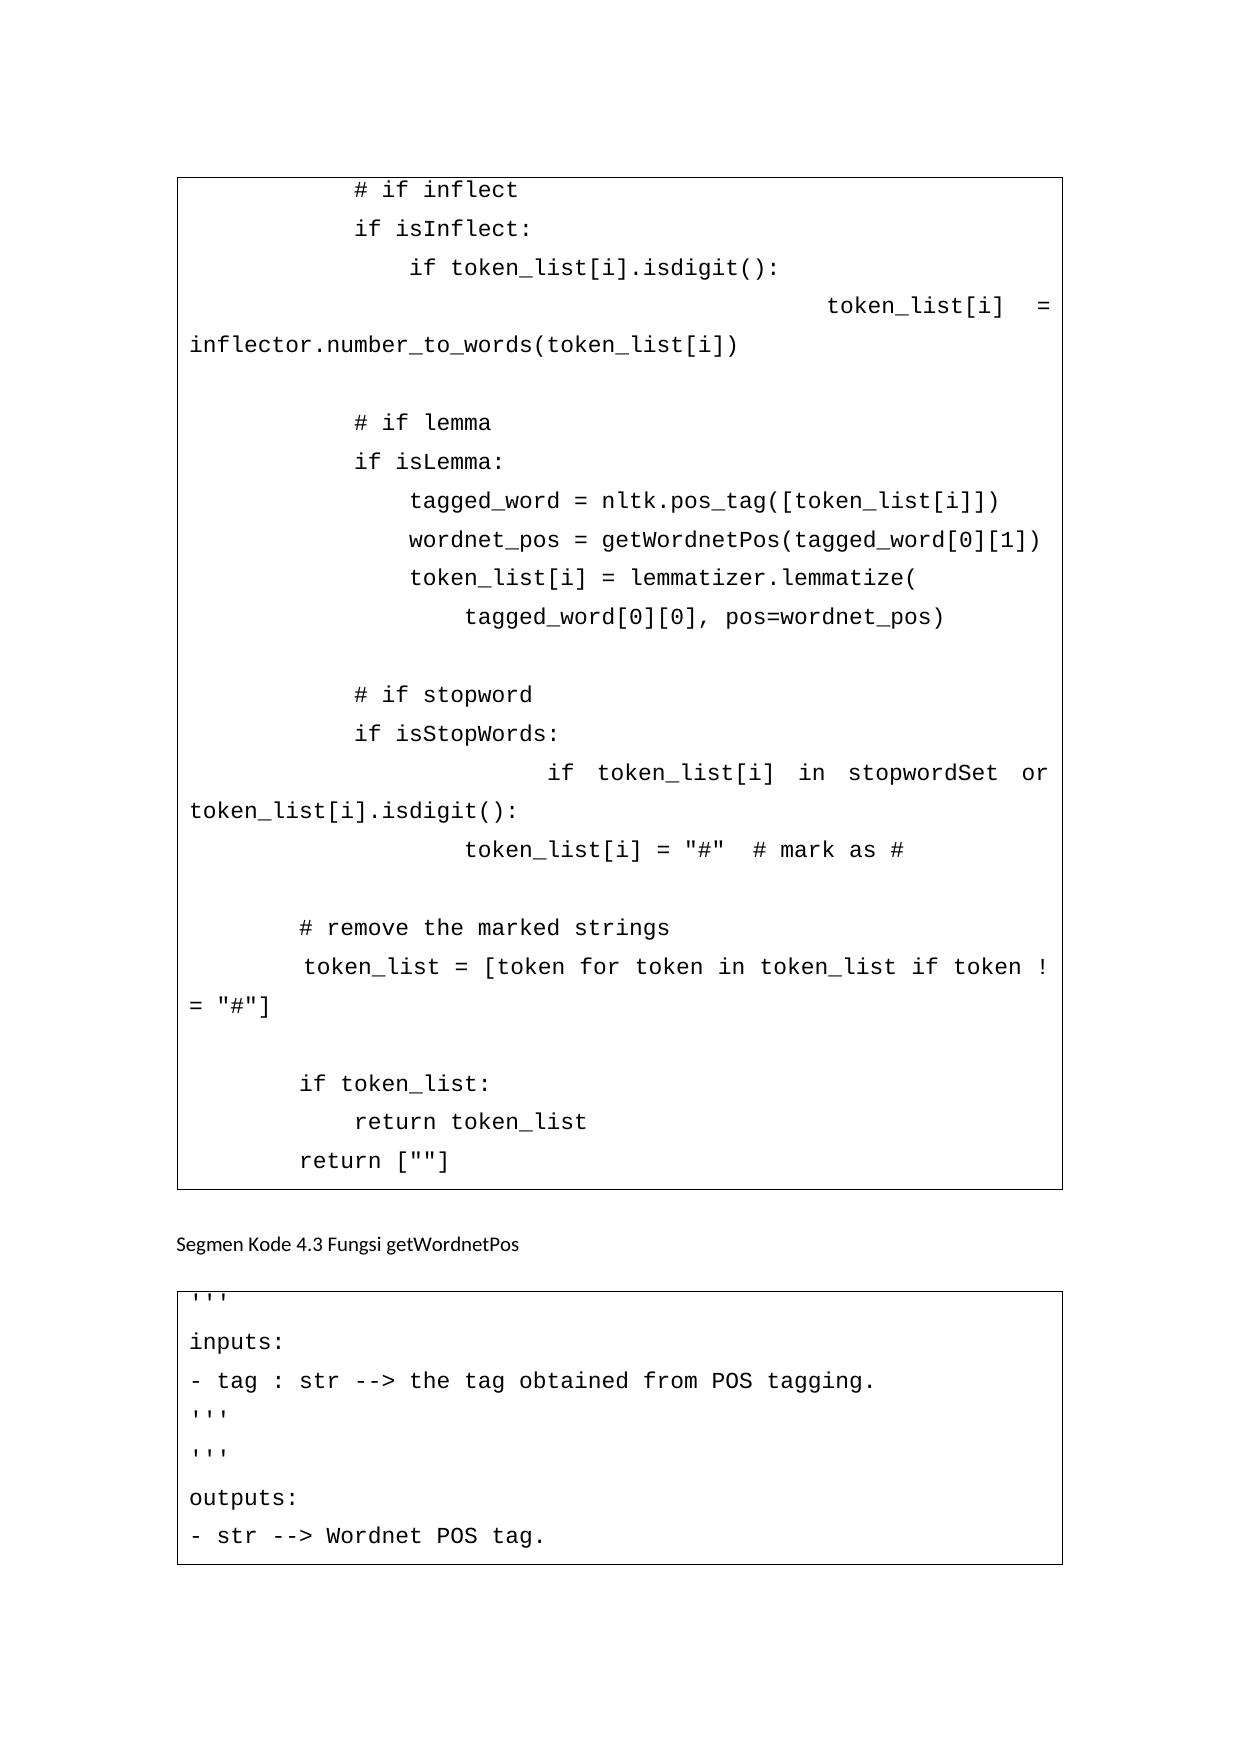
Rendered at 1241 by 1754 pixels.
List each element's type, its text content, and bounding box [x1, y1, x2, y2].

text Segmen Kode 4.3 Fungsi getWordnetPos [176, 1232, 1063, 1257]
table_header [178, 1292, 1062, 1564]
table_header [178, 178, 1062, 1189]
